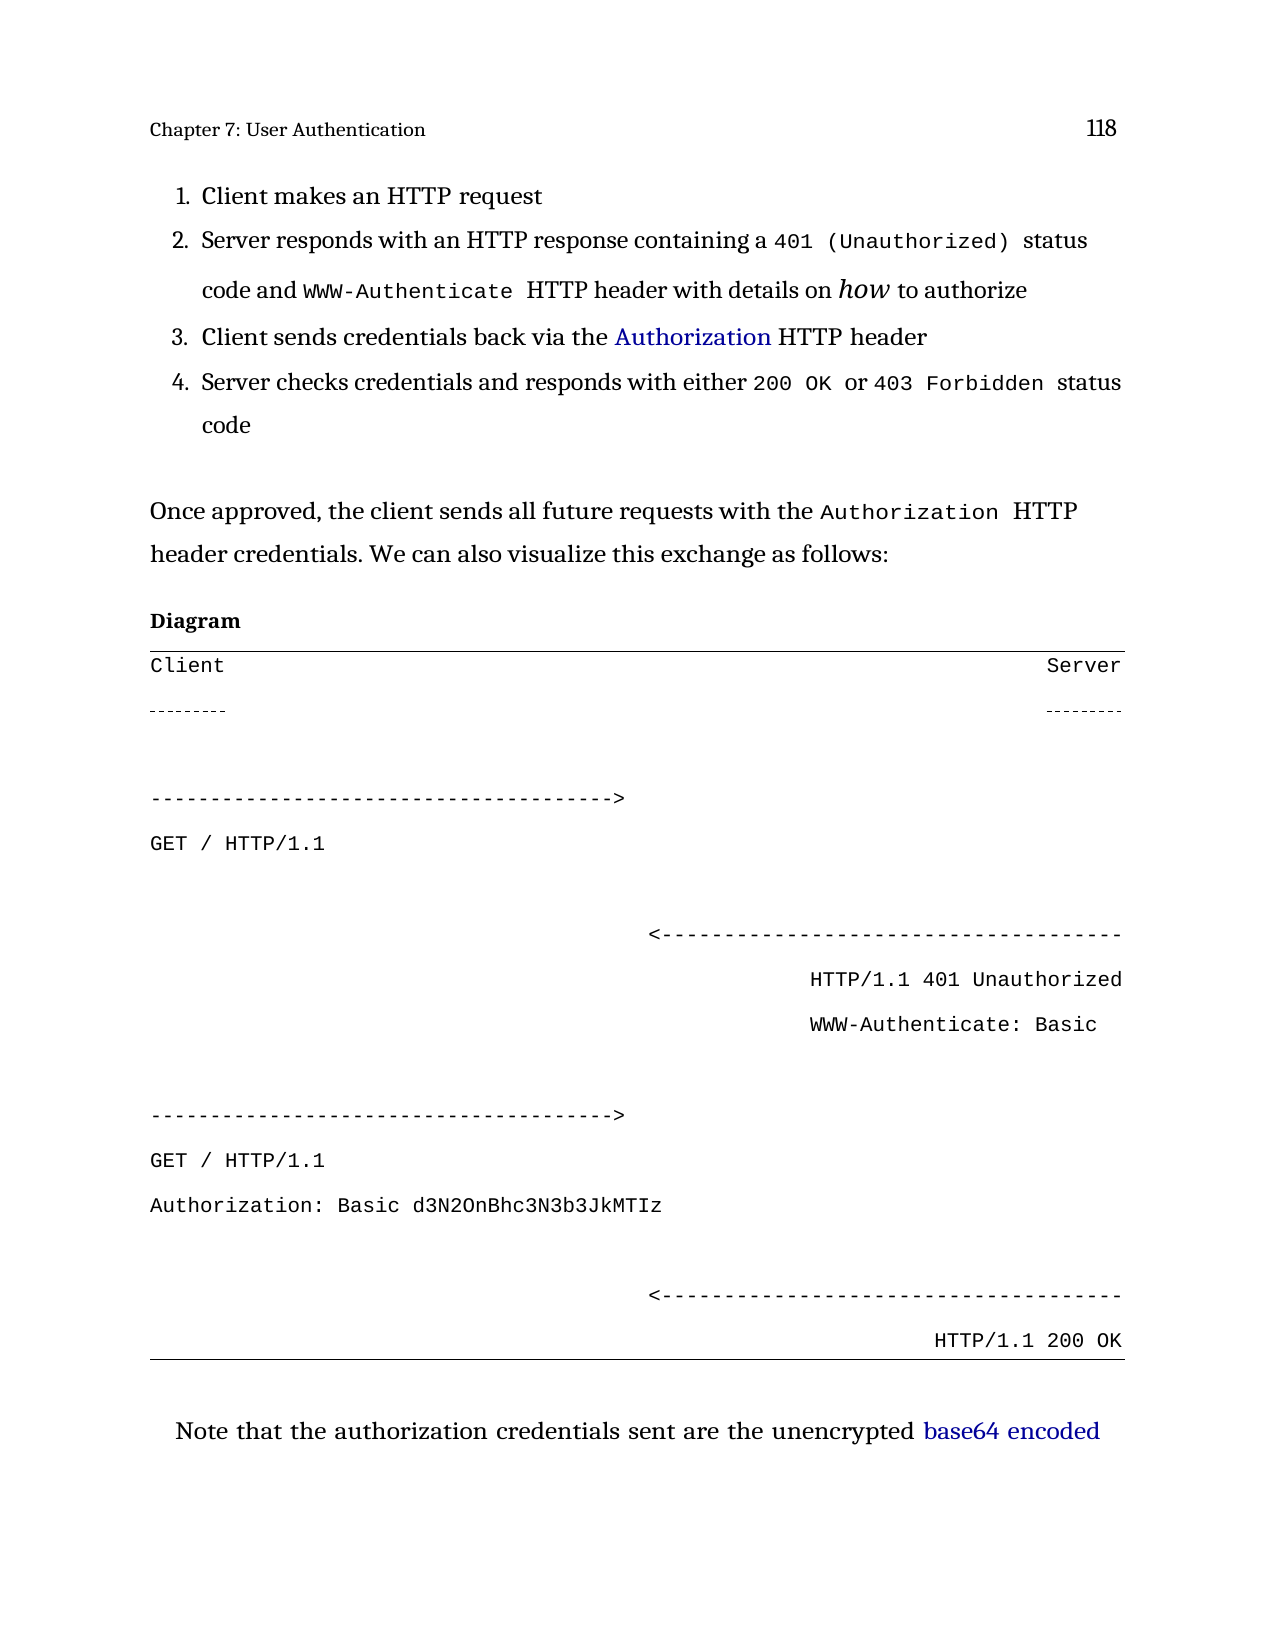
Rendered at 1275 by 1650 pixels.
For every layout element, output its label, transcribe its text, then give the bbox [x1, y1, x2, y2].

text ---------------------------------------> GET / HTTP/1.1 [150, 788, 648, 857]
text Note that the authorization credentials sent are the unencrypted base64 encoded [128, 1417, 1147, 1445]
text Authorization: Basic d3N2OnBhc3N3b3JkMTIz [150, 1195, 1275, 1218]
text <------------------------------------- [648, 1285, 1275, 1309]
list Client makes an HTTP request [176, 182, 1275, 211]
text Once approved, the client sends all future requests with the Authorization HTTP header credentials. We can also visualize this exchange as follows: [150, 497, 1126, 569]
list Server responds with an HTTP response containing a 401 (Unauthorized) status code and WWW-Authenticate HTTP header with details on how to authorize [172, 226, 1125, 306]
text HTTP/1.1 200 OK [0, 1331, 1122, 1354]
text HTTP/1.1 401 Unauthorized WWW-Authenticate: Basic [810, 969, 1126, 1038]
text Diagram [150, 607, 1275, 634]
text <------------------------------------- [650, 924, 1275, 947]
text Client Server [0, 655, 1272, 679]
list Server checks credentials and responds with either 200 OK or 403 Forbidden status code [172, 367, 1125, 439]
text ---------------------------------------> GET / HTTP/1.1 [150, 1104, 661, 1173]
list Client sends credentials back via the Authorization HTTP header [171, 323, 1275, 352]
